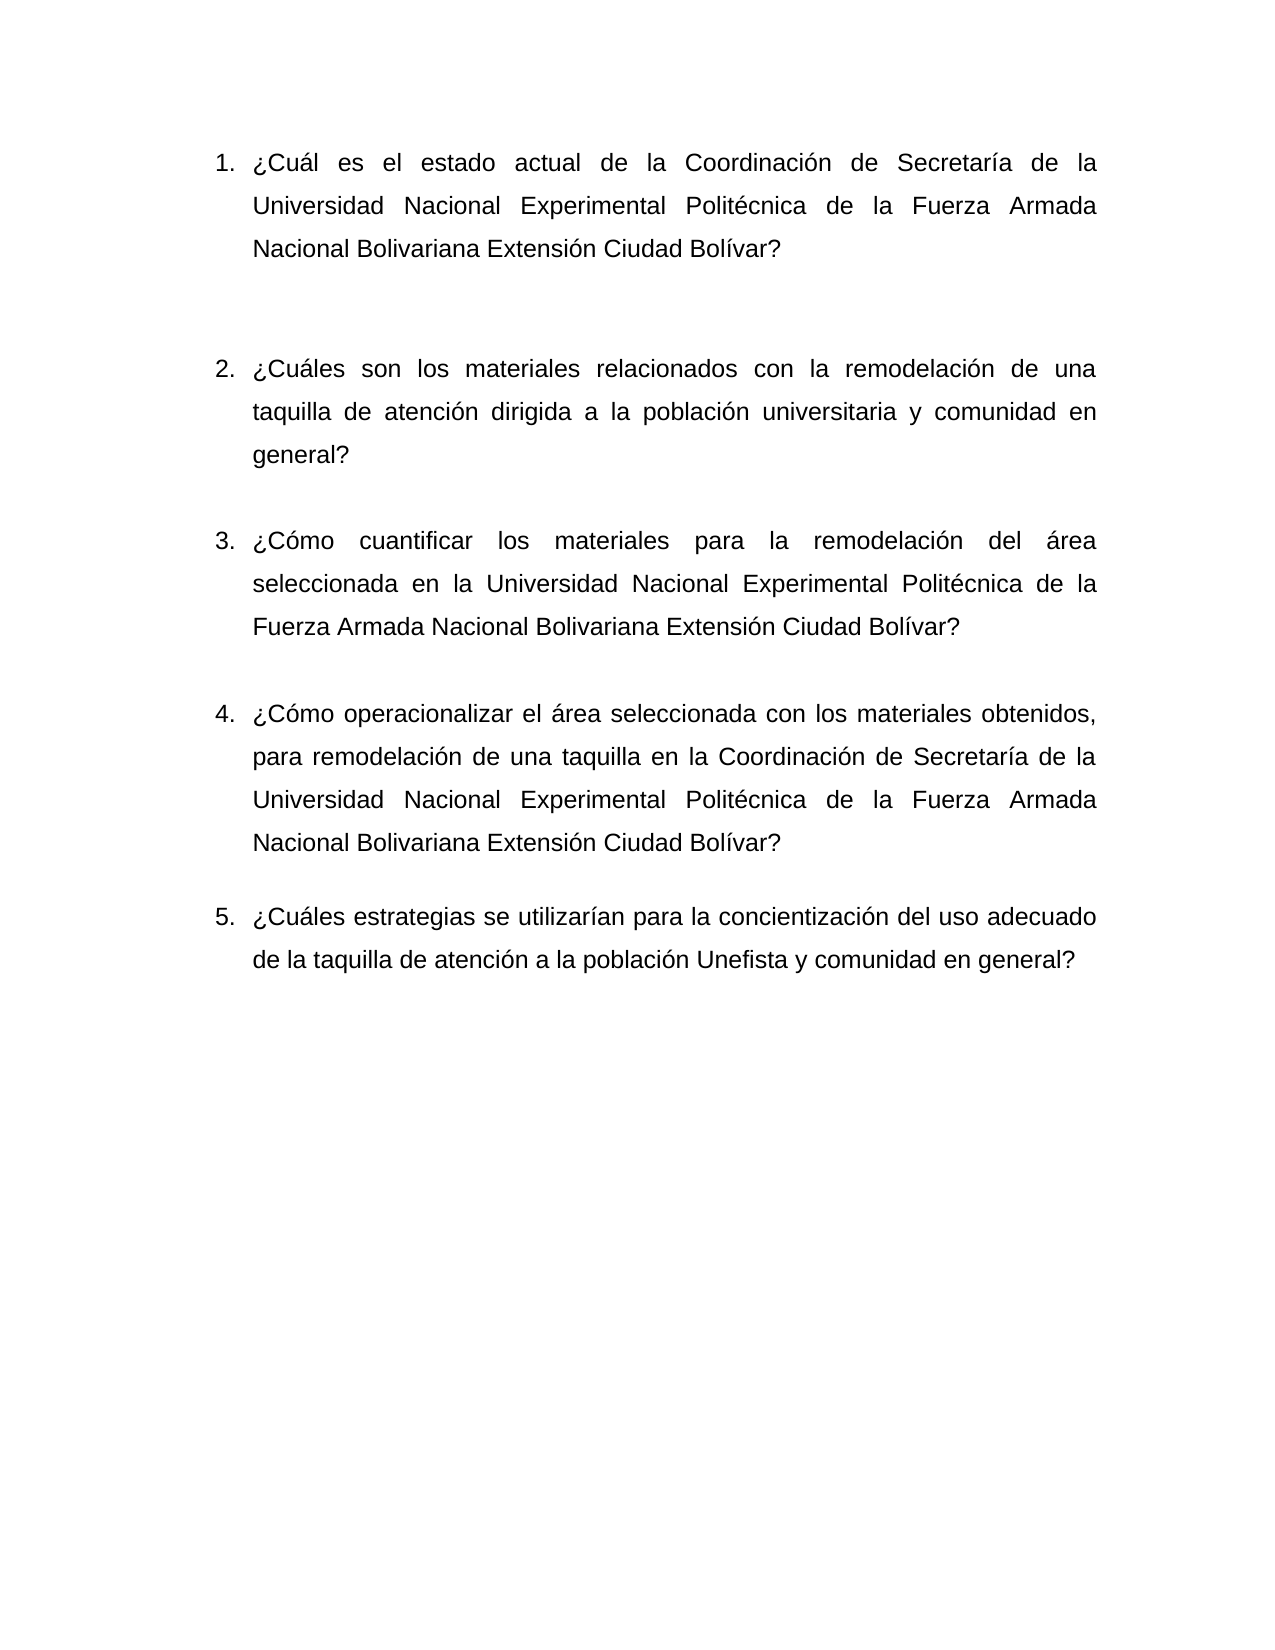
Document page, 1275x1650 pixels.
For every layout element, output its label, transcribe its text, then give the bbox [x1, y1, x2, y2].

list ¿Cómo cuantificar los materiales para la remodelación del área seleccionada en la Universidad Nacional Experimental Politécnica de la Fuerza Armada Nacional Bolivariana Extensión Ciudad Bolívar? [215, 526, 1098, 641]
list ¿Cuáles son los materiales relacionados con la remodelación de una taquilla de atención dirigida a la población universitaria y comunidad en general? [215, 353, 1098, 468]
list ¿Cómo operacionalizar el área seleccionada con los materiales obtenidos, para remodelación de una taquilla en la Coordinación de Secretaría de la Universidad Nacional Experimental Politécnica de la Fuerza Armada Nacional Bolivariana Extensión Ciudad Bolívar? [215, 698, 1098, 857]
list ¿Cuál es el estado actual de la Coordinación de Secretaría de la Universidad Nacional Experimental Politécnica de la Fuerza Armada Nacional Bolivariana Extensión Ciudad Bolívar? [215, 148, 1098, 263]
list ¿Cuáles estrategias se utilizarían para la concientización del uso adecuado de la taquilla de atención a la población Unefista y comunidad en general? [215, 902, 1098, 974]
